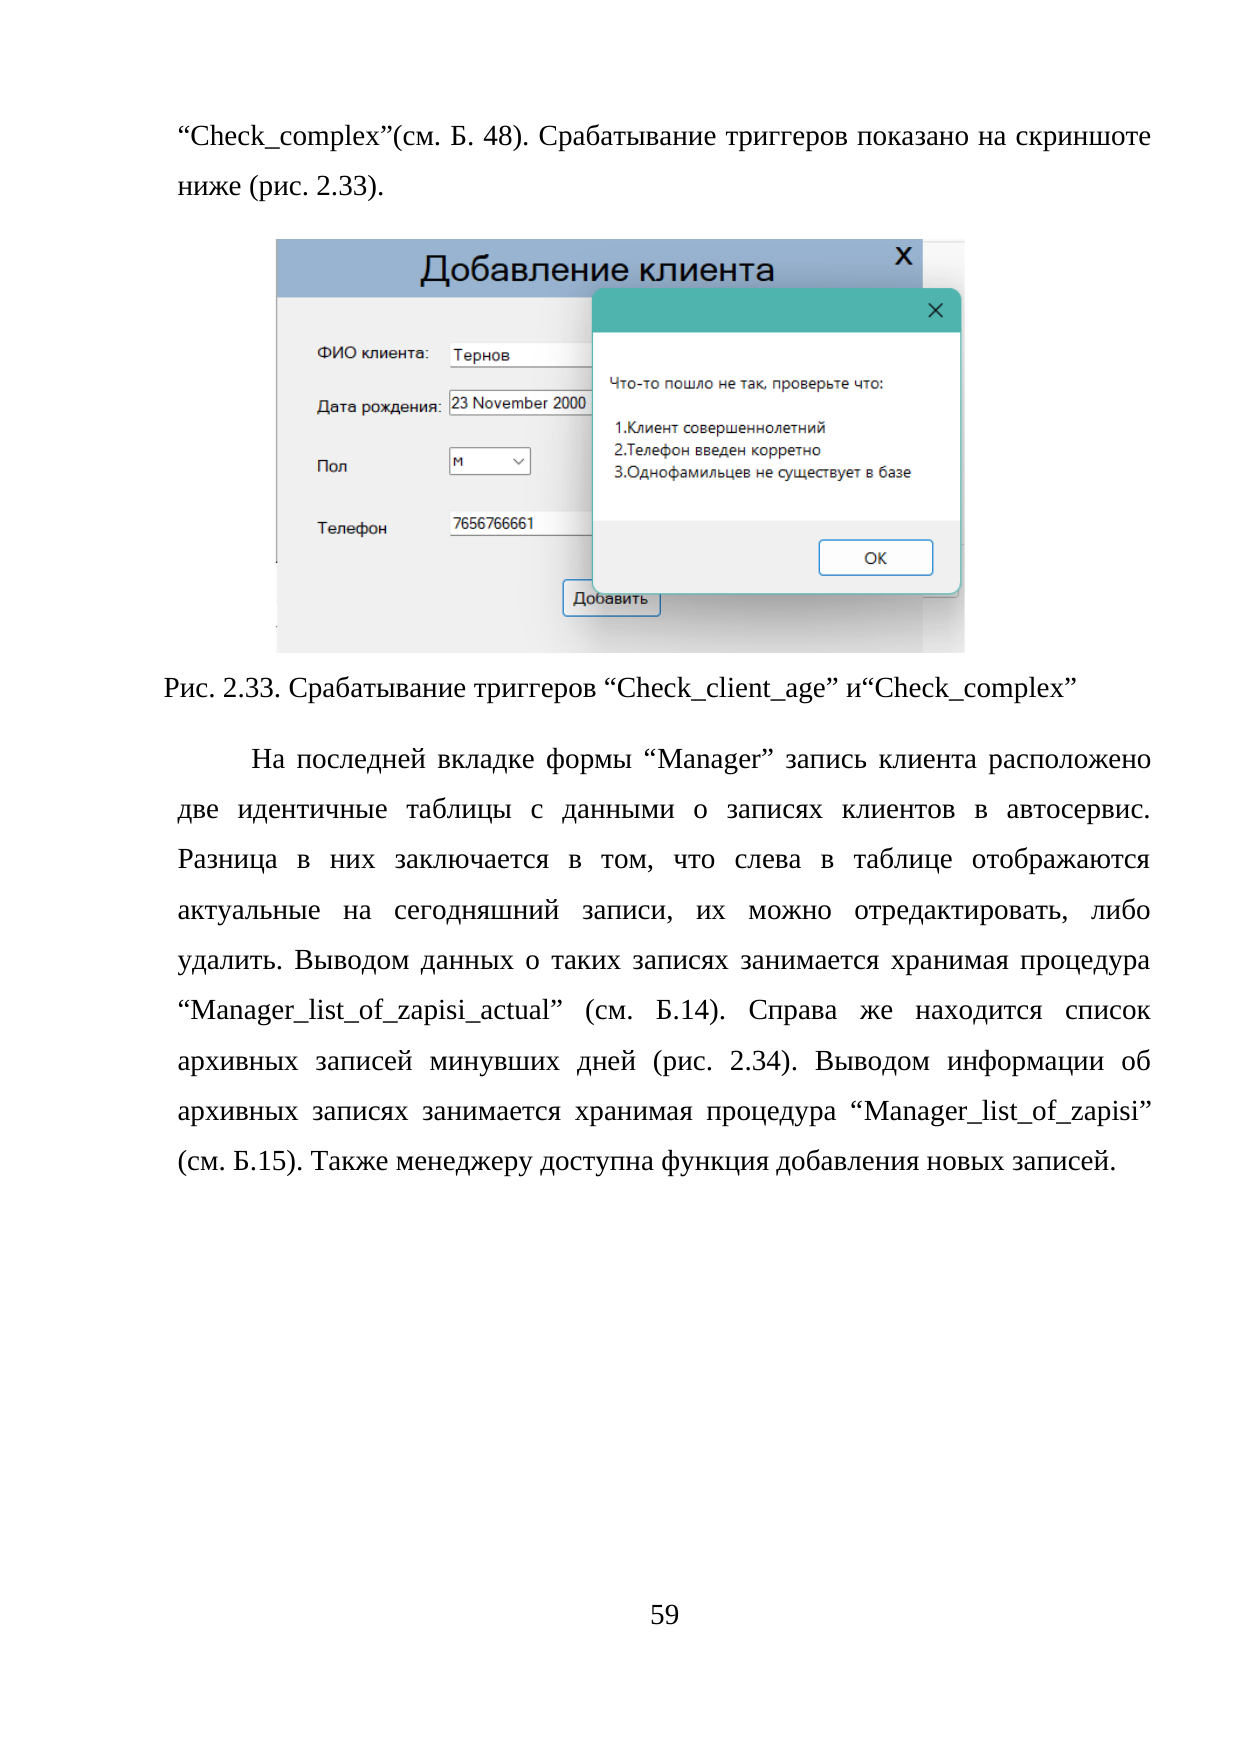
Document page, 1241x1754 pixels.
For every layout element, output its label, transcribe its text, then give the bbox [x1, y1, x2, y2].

picture [275, 239, 965, 653]
text На последней вкладке формы “Manager” запись клиента расположено две идентичные таблицы с данными о записях клиентов в автосервис. Разница в них заключается в том, что слева в таблице отображаются актуальные на сегодняшний записи, их можно отредактировать, либо удалить. Выводом данных о таких записях занимается хранимая процедура “Manager_list_of_zapisi_actual” (см. Б.14). Справа же находится список архивных записей минувших дней (рис. 2.34). Выводом информации об архивных записях занимается хранимая процедура “Manager_list_of_zapisi” (см. Б.15). Также менеджеру доступна функция добавления новых записей. [177, 741, 1152, 1177]
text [177, 118, 1152, 202]
text Рис. 2.33. Срабатывание триггеров “Check_client_age” и“Check_complex” [0, 670, 1240, 703]
